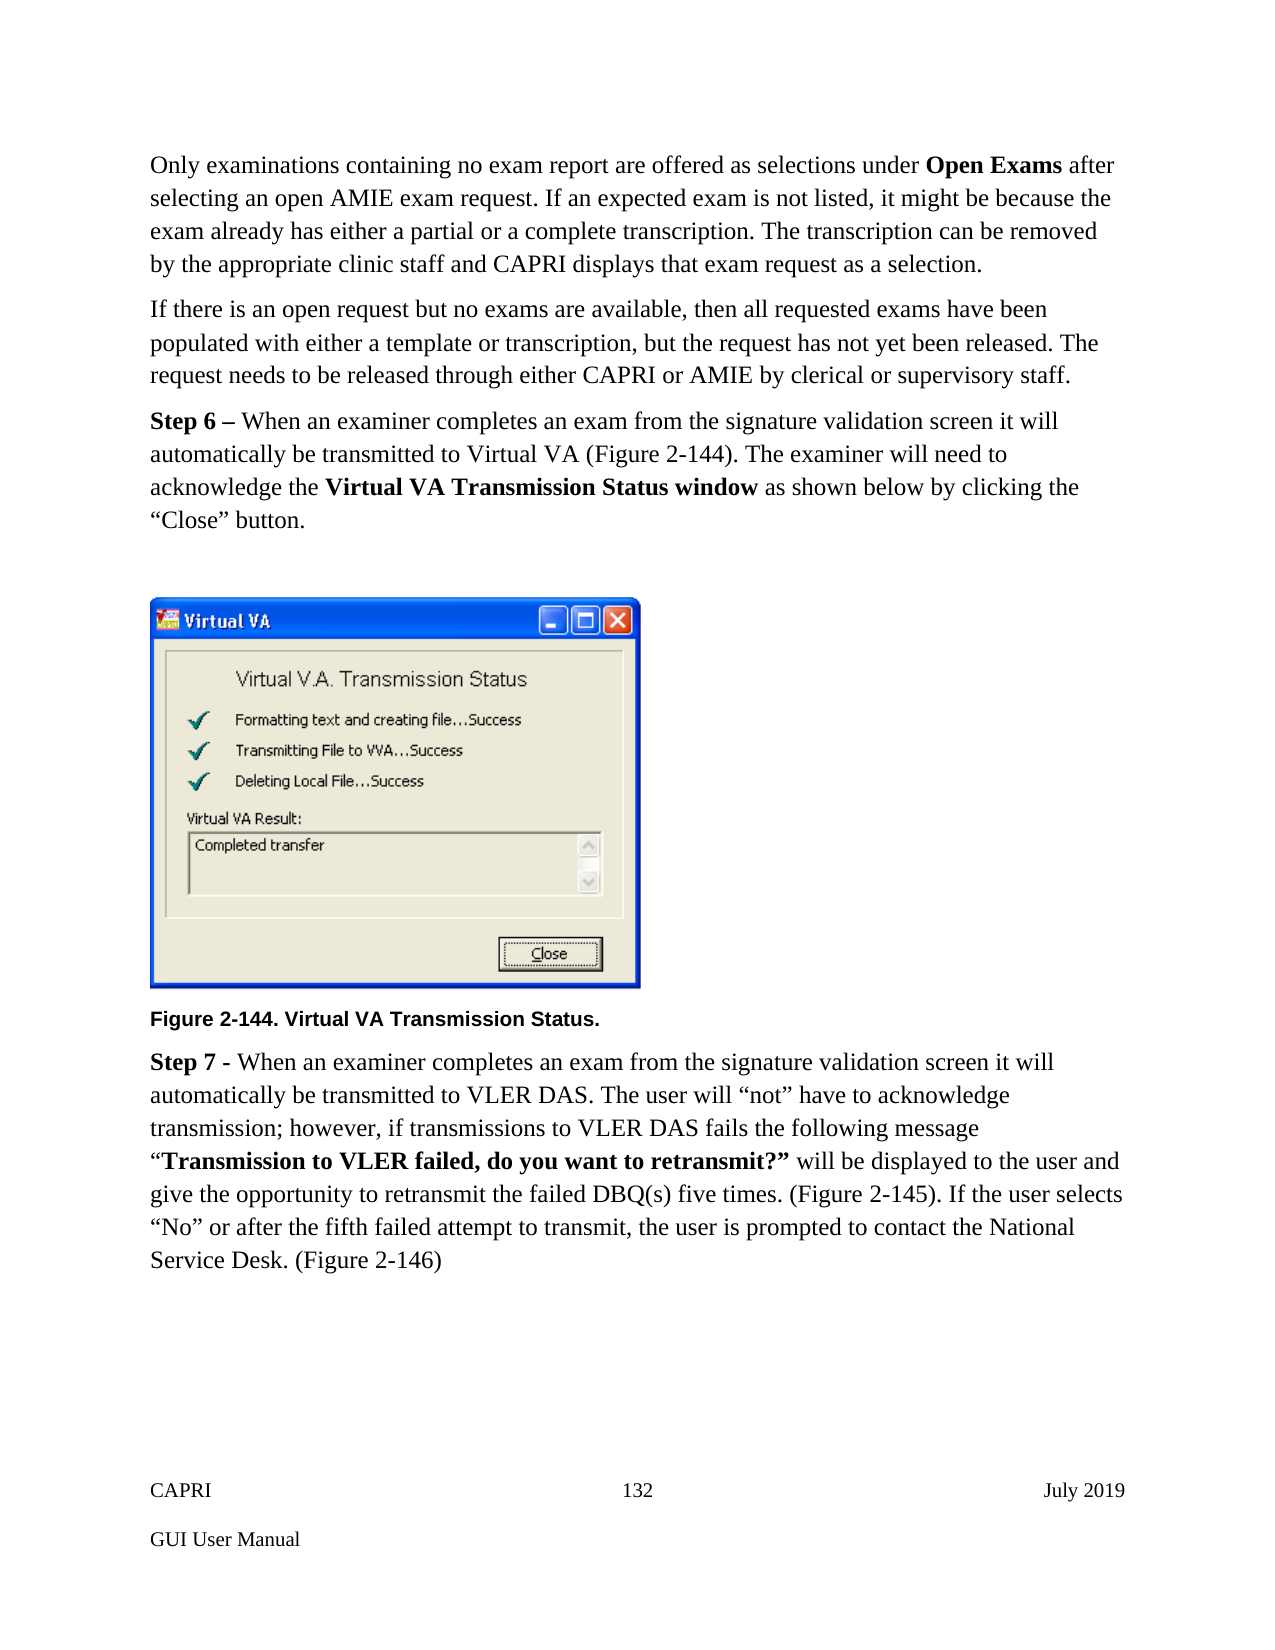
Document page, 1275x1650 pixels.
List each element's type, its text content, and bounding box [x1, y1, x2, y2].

picture [150, 596, 641, 990]
text If there is an open request but no exams are available, then all requested exams have been populated with either a template or transcription, but the request has not yet been released. The request needs to be released through either CAPRI or AMIE by clerical or supervisory staff. [150, 294, 1125, 389]
text Only examinations containing no exam report are offered as selections under Open Exams after selecting an open AMIE exam request. If an expected exam is not listed, it might be because the exam already has either a partial or a complete transcription. The transcription can be removed by the appropriate clinic staff and CAPRI displays that exam request as a selection. [150, 150, 1125, 278]
